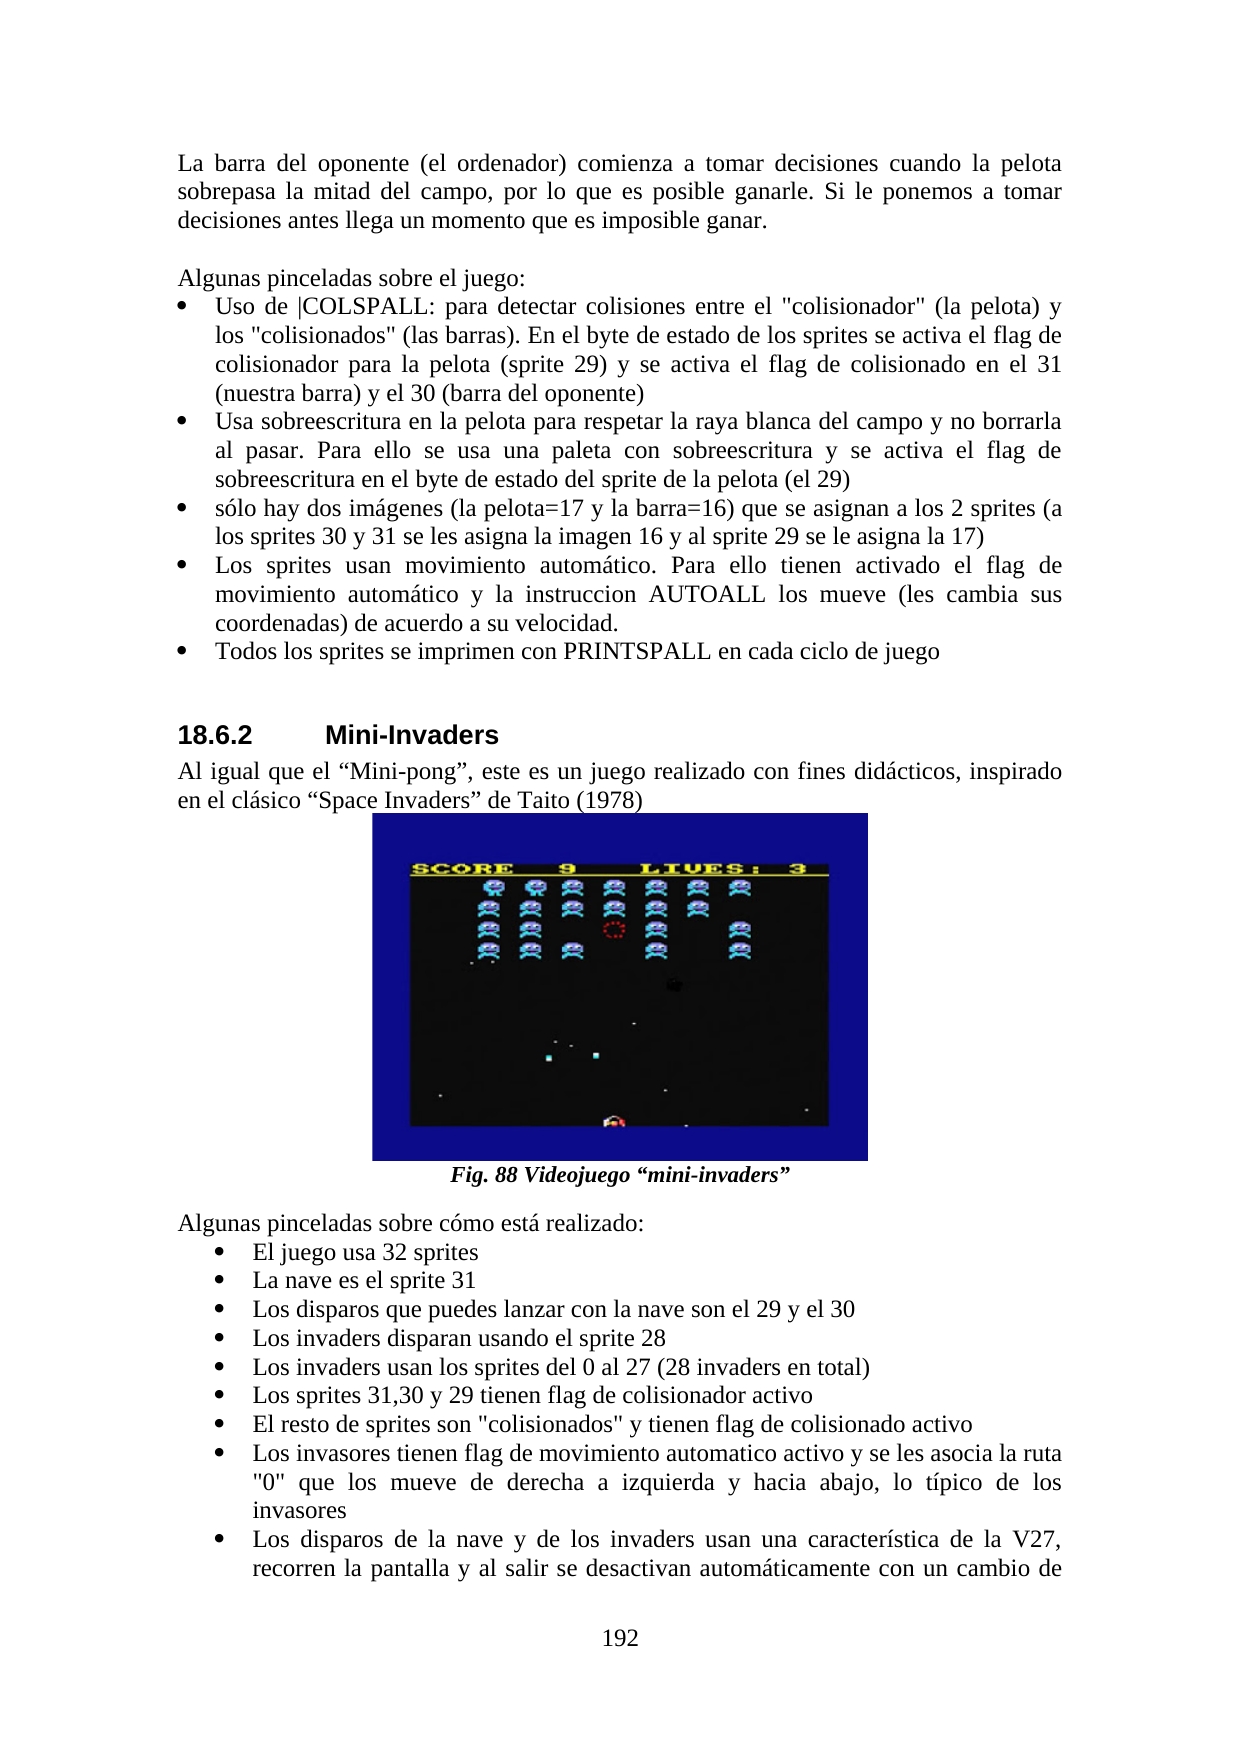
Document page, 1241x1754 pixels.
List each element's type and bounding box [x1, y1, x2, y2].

picture [372, 813, 868, 1161]
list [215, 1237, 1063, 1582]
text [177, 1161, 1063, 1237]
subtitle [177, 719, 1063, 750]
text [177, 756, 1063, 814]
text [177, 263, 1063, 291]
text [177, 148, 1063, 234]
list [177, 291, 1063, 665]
